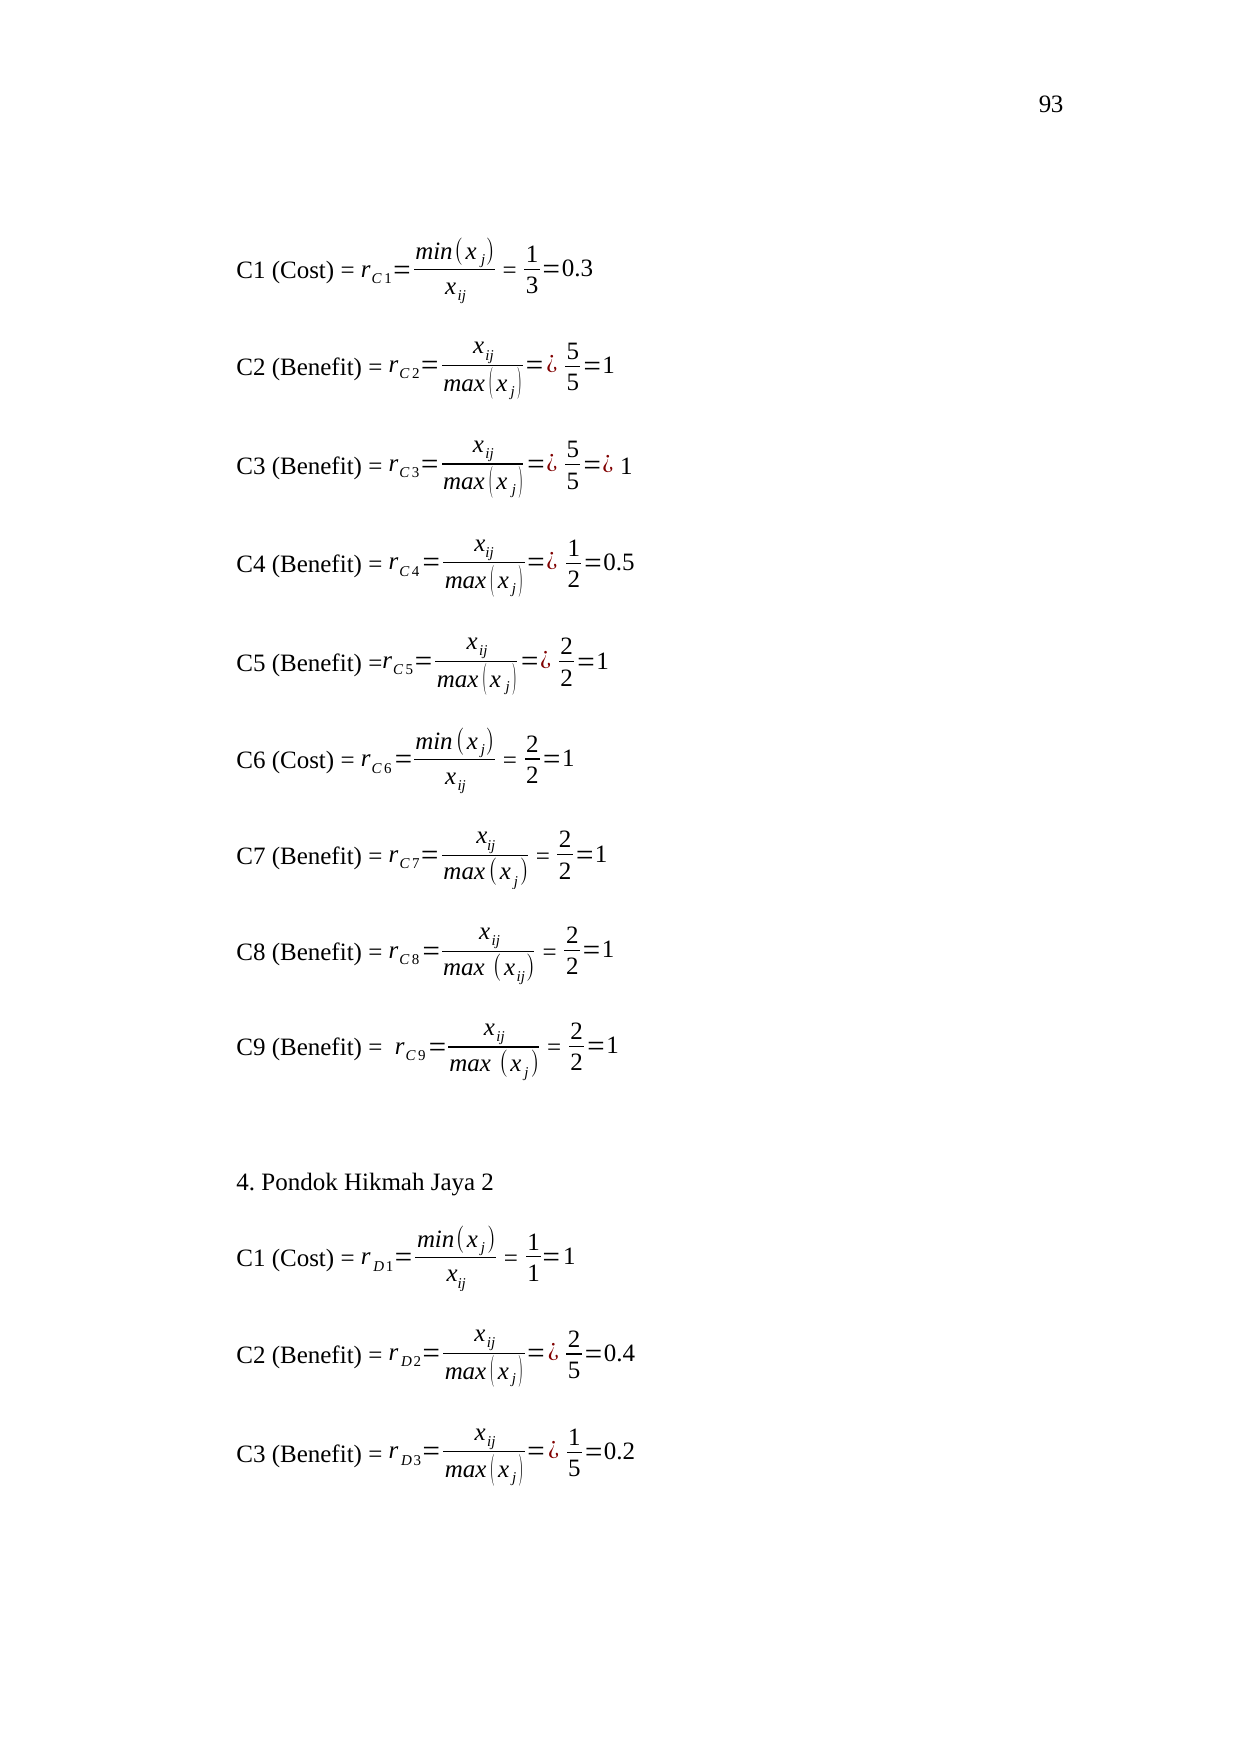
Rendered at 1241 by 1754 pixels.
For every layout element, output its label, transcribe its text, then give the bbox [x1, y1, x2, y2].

text C8 (Benefit) = = [236, 918, 1063, 984]
text C1 (Cost) = = [236, 236, 1063, 303]
text C3 (Benefit) = 1 [236, 431, 1063, 500]
text C1 (Cost) = = [236, 1224, 1063, 1291]
text C4 (Benefit) = [236, 529, 1063, 599]
text C3 (Benefit) = [236, 1418, 1063, 1488]
text C2 (Benefit) = [236, 1320, 1063, 1389]
text 4. Pondok Hikmah Jaya 2 [236, 1167, 1063, 1195]
text C7 (Benefit) = = [236, 822, 1063, 889]
text C9 (Benefit) = = [236, 1013, 1063, 1080]
text C6 (Cost) = = [236, 726, 1063, 793]
text C5 (Benefit) = [236, 628, 1063, 697]
text C2 (Benefit) = [236, 332, 1063, 402]
